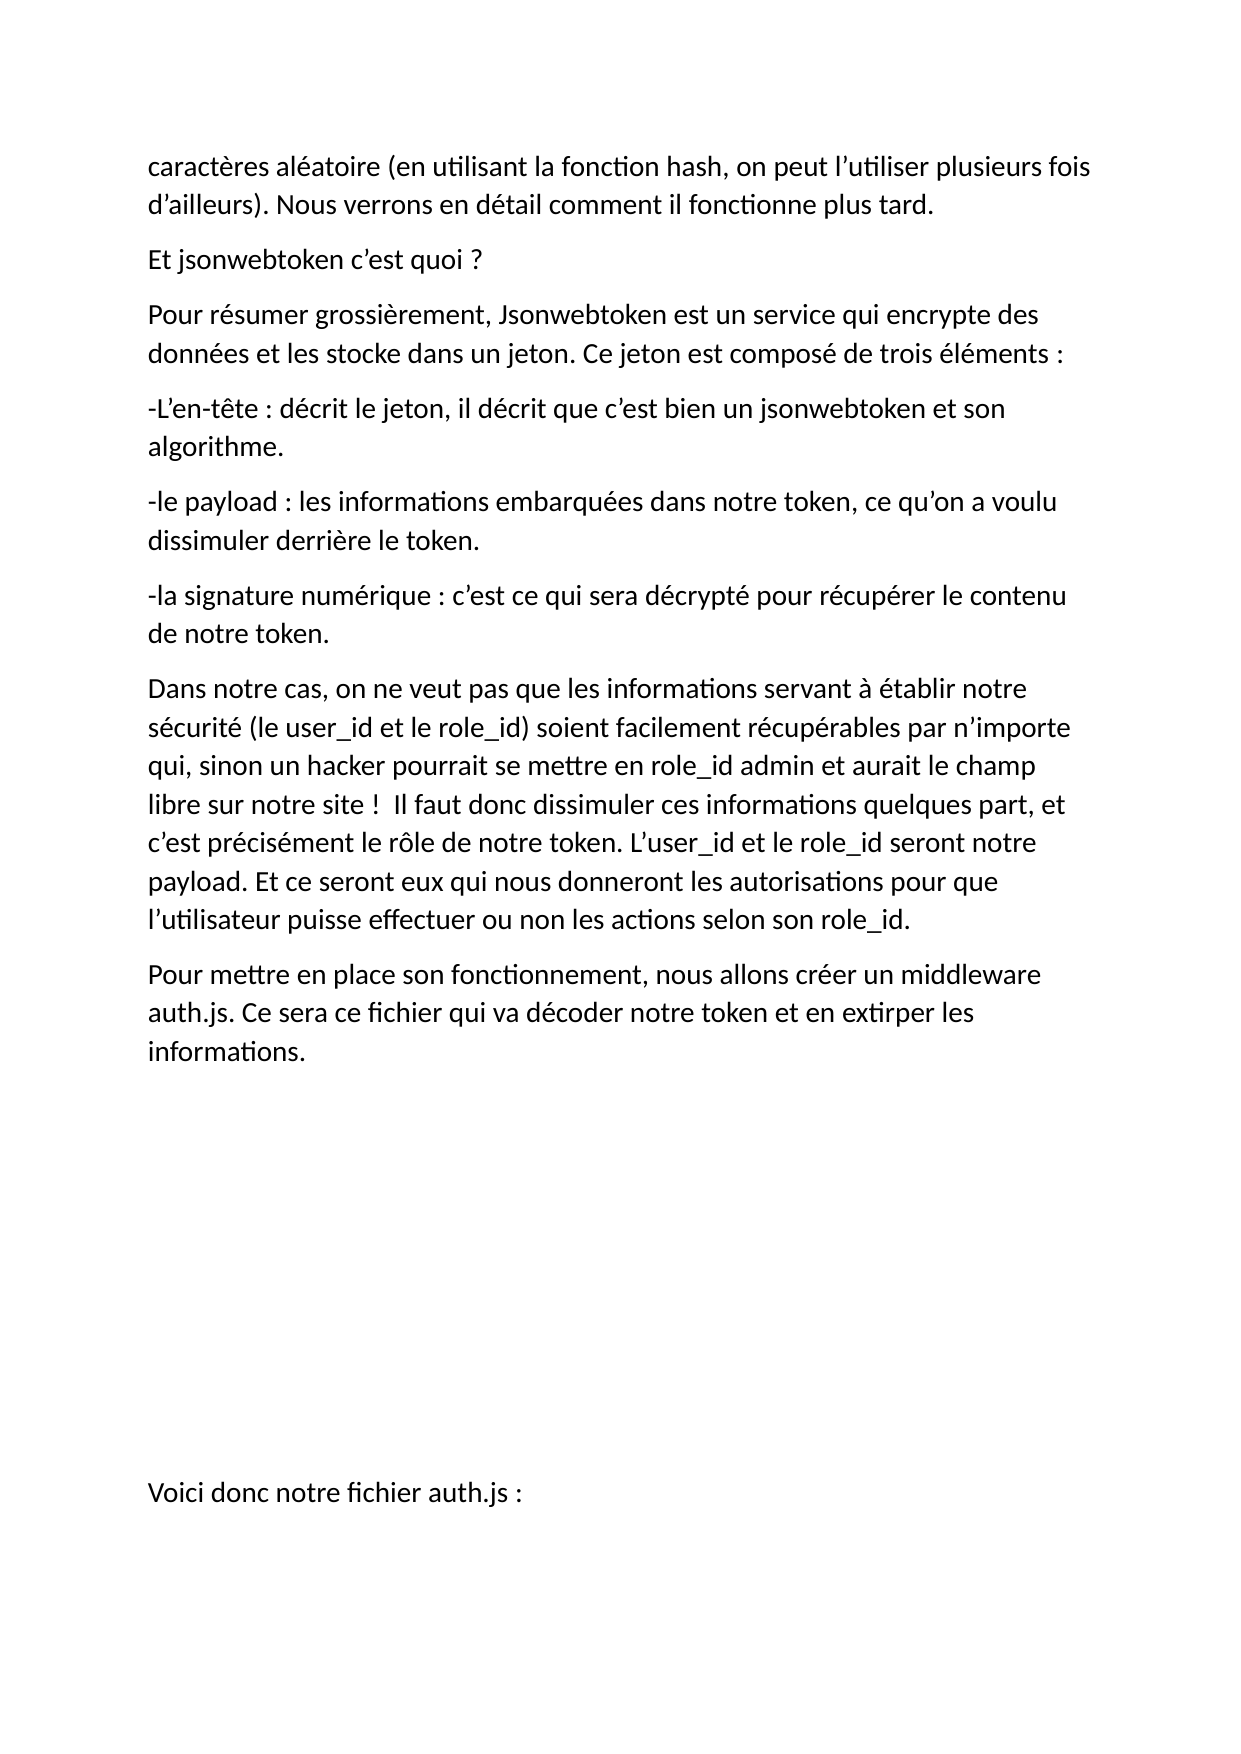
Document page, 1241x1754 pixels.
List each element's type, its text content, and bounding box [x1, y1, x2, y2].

text Pour résumer grossièrement, Jsonwebtoken est un service qui encrypte des données et les stocke dans un jeton. Ce jeton est composé de trois éléments : [148, 296, 1093, 370]
text -L’en-tête : décrit le jeton, il décrit que c’est bien un jsonwebtoken et son algorithme. [148, 390, 1093, 464]
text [148, 148, 1093, 222]
text Dans notre cas, on ne veut pas que les informations servant à établir notre sécurité (le user_id et le role_id) soient facilement récupérables par n’importe qui, sinon un hacker pourrait se mettre en role_id admin et aurait le champ libre sur notre site ! Il faut donc dissimuler ces informations quelques part, et c’est précisément le rôle de notre token. L’user_id et le role_id seront notre payload. Et ce seront eux qui nous donneront les autorisations pour que l’utilisateur puisse effectuer ou non les actions selon son role_id. [148, 670, 1093, 937]
text Voici donc notre fichier auth.js : [148, 1474, 1093, 1509]
text -la signature numérique : c’est ce qui sera décrypté pour récupérer le contenu de notre token. [148, 577, 1093, 651]
text Et jsonwebtoken c’est quoi ? [148, 241, 1093, 277]
text -le payload : les informations embarquées dans notre token, ce qu’on a voulu dissimuler derrière le token. [148, 483, 1093, 557]
text Pour mettre en place son fonctionnement, nous allons créer un middleware auth.js. Ce sera ce fichier qui va décoder notre token et en extirper les informations. [148, 956, 1093, 1069]
